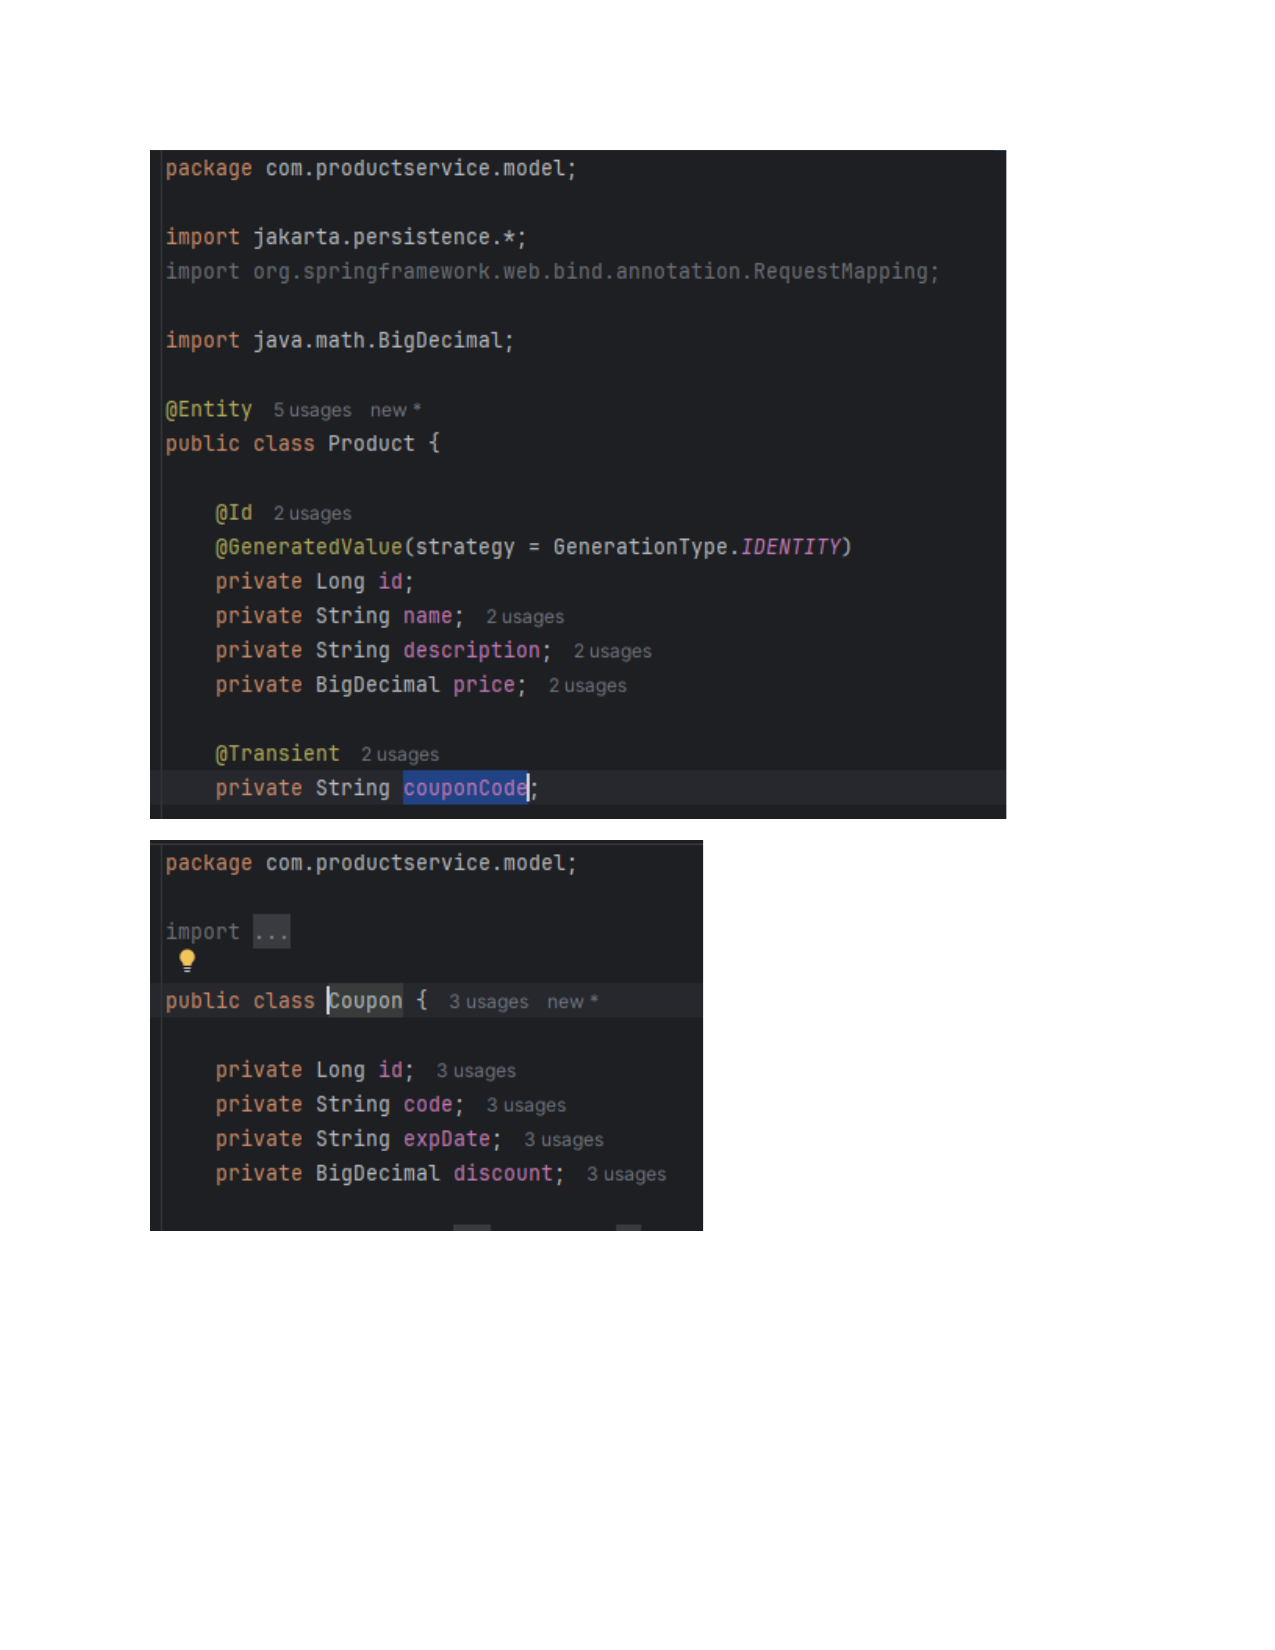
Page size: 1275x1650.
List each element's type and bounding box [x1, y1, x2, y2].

picture [150, 150, 1007, 819]
picture [150, 840, 704, 1231]
